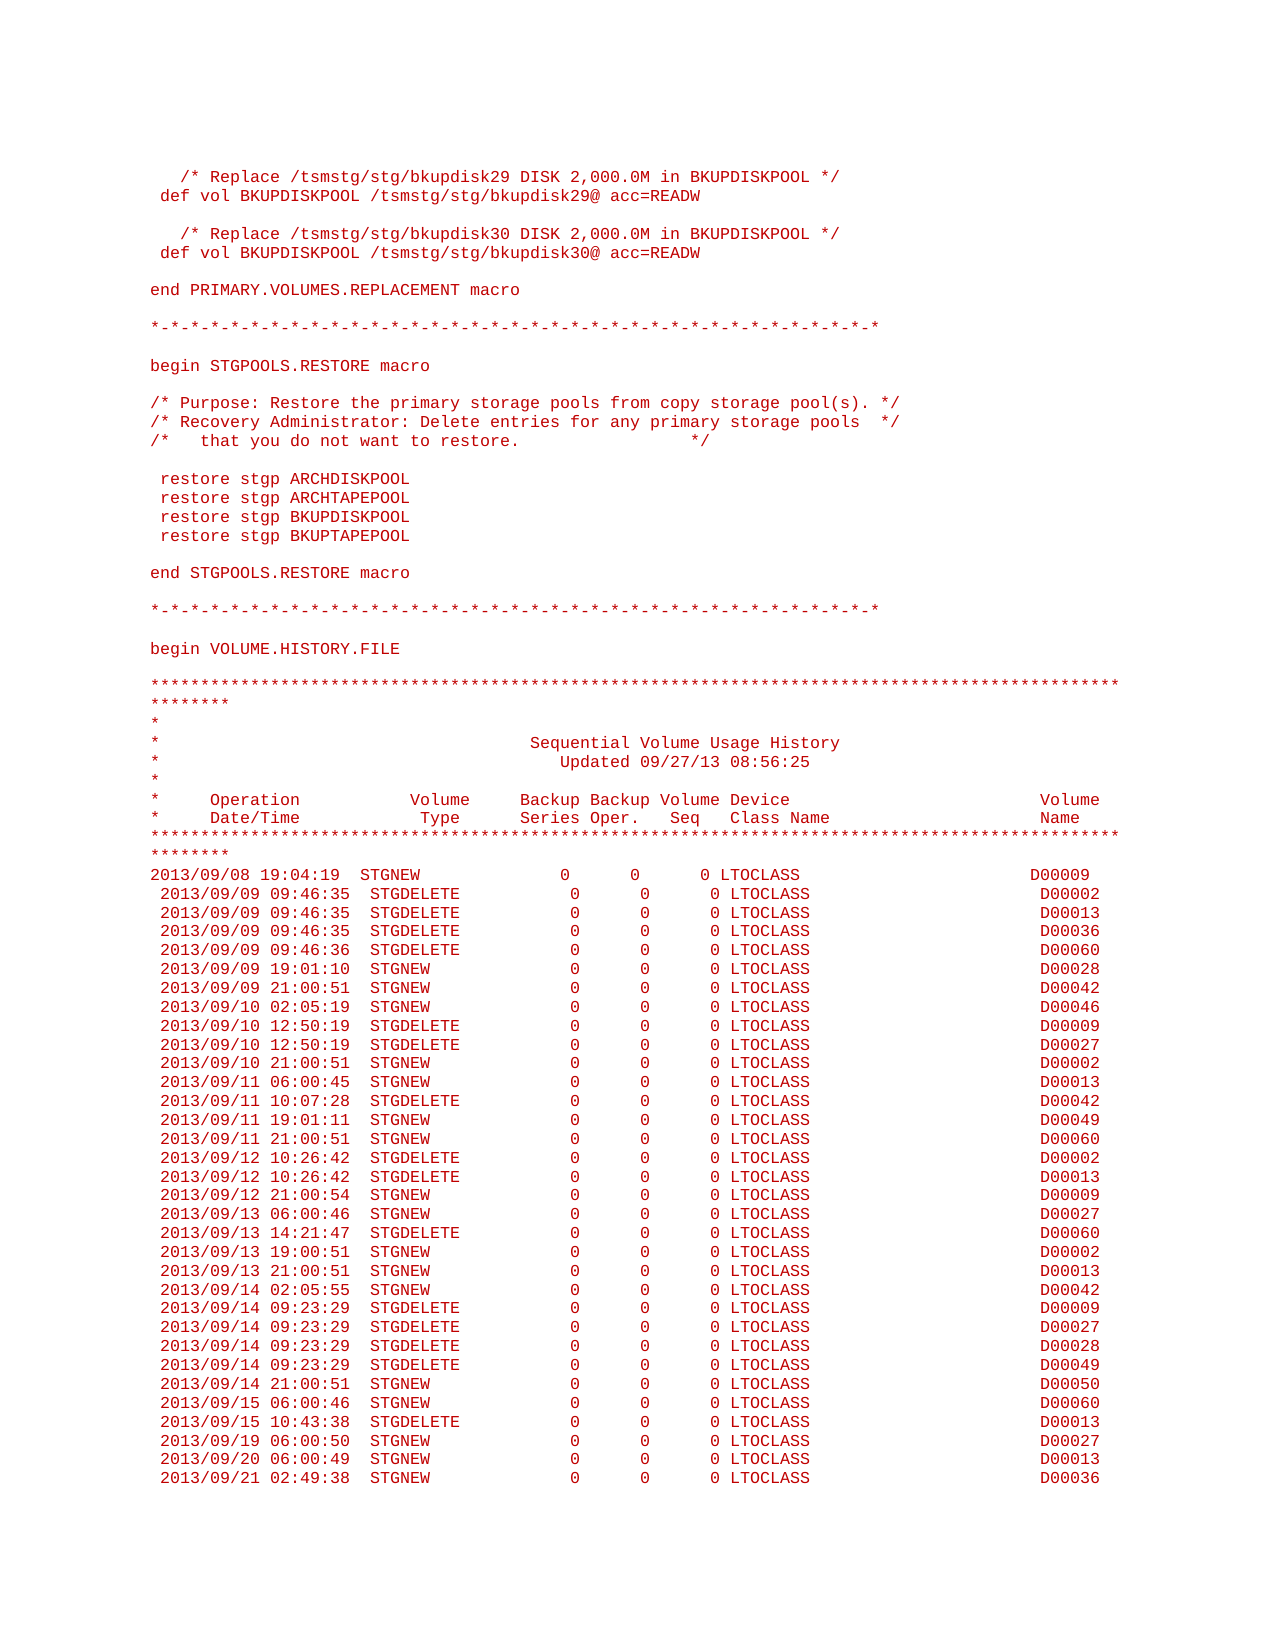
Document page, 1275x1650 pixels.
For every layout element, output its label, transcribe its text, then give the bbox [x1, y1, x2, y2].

text 2013/09/15 10:43:38 STGDELETE 0 0 0 LTOCLASS D00013 [150, 1413, 1125, 1432]
text def vol BKUPDISKPOOL /tsmstg/stg/bkupdisk30@ acc=READW [150, 244, 1125, 263]
text begin STGPOOLS.RESTORE macro [150, 357, 1125, 376]
text /* Recovery Administrator: Delete entries for any primary storage pools */ [150, 414, 1125, 433]
text 2013/09/19 06:00:50 STGNEW 0 0 0 LTOCLASS D00027 [150, 1432, 1125, 1451]
text 2013/09/14 09:23:29 STGDELETE 0 0 0 LTOCLASS D00028 [150, 1338, 1125, 1357]
text begin VOLUME.HISTORY.FILE [150, 640, 1125, 659]
text 2013/09/20 06:00:49 STGNEW 0 0 0 LTOCLASS D00013 [150, 1451, 1125, 1470]
text 2013/09/10 02:05:19 STGNEW 0 0 0 LTOCLASS D00046 [150, 998, 1125, 1017]
text 2013/09/10 12:50:19 STGDELETE 0 0 0 LTOCLASS D00027 [150, 1036, 1125, 1055]
text restore stgp BKUPDISKPOOL [150, 508, 1125, 527]
text 2013/09/10 12:50:19 STGDELETE 0 0 0 LTOCLASS D00009 [150, 1017, 1125, 1036]
text * Updated 09/27/13 08:56:25 [150, 753, 1125, 772]
text 2013/09/09 09:46:35 STGDELETE 0 0 0 LTOCLASS D00013 [150, 904, 1125, 923]
text ********************************************************************************************************* [150, 678, 1125, 716]
text 2013/09/11 10:07:28 STGDELETE 0 0 0 LTOCLASS D00042 [150, 1093, 1125, 1112]
text 2013/09/09 19:01:10 STGNEW 0 0 0 LTOCLASS D00028 [150, 961, 1125, 979]
text def vol BKUPDISKPOOL /tsmstg/stg/bkupdisk29@ acc=READW [150, 188, 1125, 207]
text 2013/09/08 19:04:19 STGNEW 0 0 0 LTOCLASS D00009 [150, 866, 1125, 885]
text ********************************************************************************************************* [150, 829, 1125, 866]
text 2013/09/12 10:26:42 STGDELETE 0 0 0 LTOCLASS D00002 [150, 1149, 1125, 1168]
text 2013/09/14 09:23:29 STGDELETE 0 0 0 LTOCLASS D00027 [150, 1319, 1125, 1338]
text 2013/09/14 09:23:29 STGDELETE 0 0 0 LTOCLASS D00009 [150, 1300, 1125, 1319]
text /* that you do not want to restore. */ [150, 433, 1125, 452]
text restore stgp BKUPTAPEPOOL [150, 527, 1125, 546]
text 2013/09/14 09:23:29 STGDELETE 0 0 0 LTOCLASS D00049 [150, 1357, 1125, 1376]
text 2013/09/13 06:00:46 STGNEW 0 0 0 LTOCLASS D00027 [150, 1206, 1125, 1225]
text 2013/09/13 14:21:47 STGDELETE 0 0 0 LTOCLASS D00060 [150, 1225, 1125, 1243]
text 2013/09/21 02:49:38 STGNEW 0 0 0 LTOCLASS D00036 [150, 1470, 1125, 1489]
text 2013/09/09 09:46:36 STGDELETE 0 0 0 LTOCLASS D00060 [150, 942, 1125, 961]
text * [150, 716, 1125, 734]
text 2013/09/15 06:00:46 STGNEW 0 0 0 LTOCLASS D00060 [150, 1394, 1125, 1413]
text * Date/Time Type Series Oper. Seq Class Name Name [150, 810, 1125, 829]
text end PRIMARY.VOLUMES.REPLACEMENT macro [150, 282, 1125, 301]
text 2013/09/09 09:46:35 STGDELETE 0 0 0 LTOCLASS D00036 [150, 923, 1125, 942]
text * Sequential Volume Usage History [150, 734, 1125, 753]
text 2013/09/11 19:01:11 STGNEW 0 0 0 LTOCLASS D00049 [150, 1112, 1125, 1130]
text *-*-*-*-*-*-*-*-*-*-*-*-*-*-*-*-*-*-*-*-*-*-*-*-*-*-*-*-*-*-*-*-*-*-*-*-* [150, 602, 1125, 621]
text restore stgp ARCHDISKPOOL [150, 471, 1125, 489]
text *-*-*-*-*-*-*-*-*-*-*-*-*-*-*-*-*-*-*-*-*-*-*-*-*-*-*-*-*-*-*-*-*-*-*-*-* [150, 320, 1125, 338]
text 2013/09/12 21:00:54 STGNEW 0 0 0 LTOCLASS D00009 [150, 1187, 1125, 1206]
text * [150, 772, 1125, 791]
text 2013/09/13 19:00:51 STGNEW 0 0 0 LTOCLASS D00002 [150, 1243, 1125, 1262]
text restore stgp ARCHTAPEPOOL [150, 489, 1125, 508]
text * Operation Volume Backup Backup Volume Device Volume [150, 791, 1125, 810]
text 2013/09/10 21:00:51 STGNEW 0 0 0 LTOCLASS D00002 [150, 1055, 1125, 1074]
text end STGPOOLS.RESTORE macro [150, 565, 1125, 584]
text 2013/09/12 10:26:42 STGDELETE 0 0 0 LTOCLASS D00013 [150, 1168, 1125, 1187]
text /* Replace /tsmstg/stg/bkupdisk29 DISK 2,000.0M in BKUPDISKPOOL */ [150, 169, 1125, 188]
text 2013/09/14 02:05:55 STGNEW 0 0 0 LTOCLASS D00042 [150, 1281, 1125, 1300]
text 2013/09/14 21:00:51 STGNEW 0 0 0 LTOCLASS D00050 [150, 1376, 1125, 1394]
text 2013/09/09 21:00:51 STGNEW 0 0 0 LTOCLASS D00042 [150, 979, 1125, 998]
text /* Purpose: Restore the primary storage pools from copy storage pool(s). */ [150, 395, 1125, 414]
text 2013/09/09 09:46:35 STGDELETE 0 0 0 LTOCLASS D00002 [150, 885, 1125, 904]
text 2013/09/11 21:00:51 STGNEW 0 0 0 LTOCLASS D00060 [150, 1130, 1125, 1149]
text /* Replace /tsmstg/stg/bkupdisk30 DISK 2,000.0M in BKUPDISKPOOL */ [150, 225, 1125, 244]
text 2013/09/13 21:00:51 STGNEW 0 0 0 LTOCLASS D00013 [150, 1262, 1125, 1281]
text 2013/09/11 06:00:45 STGNEW 0 0 0 LTOCLASS D00013 [150, 1074, 1125, 1093]
